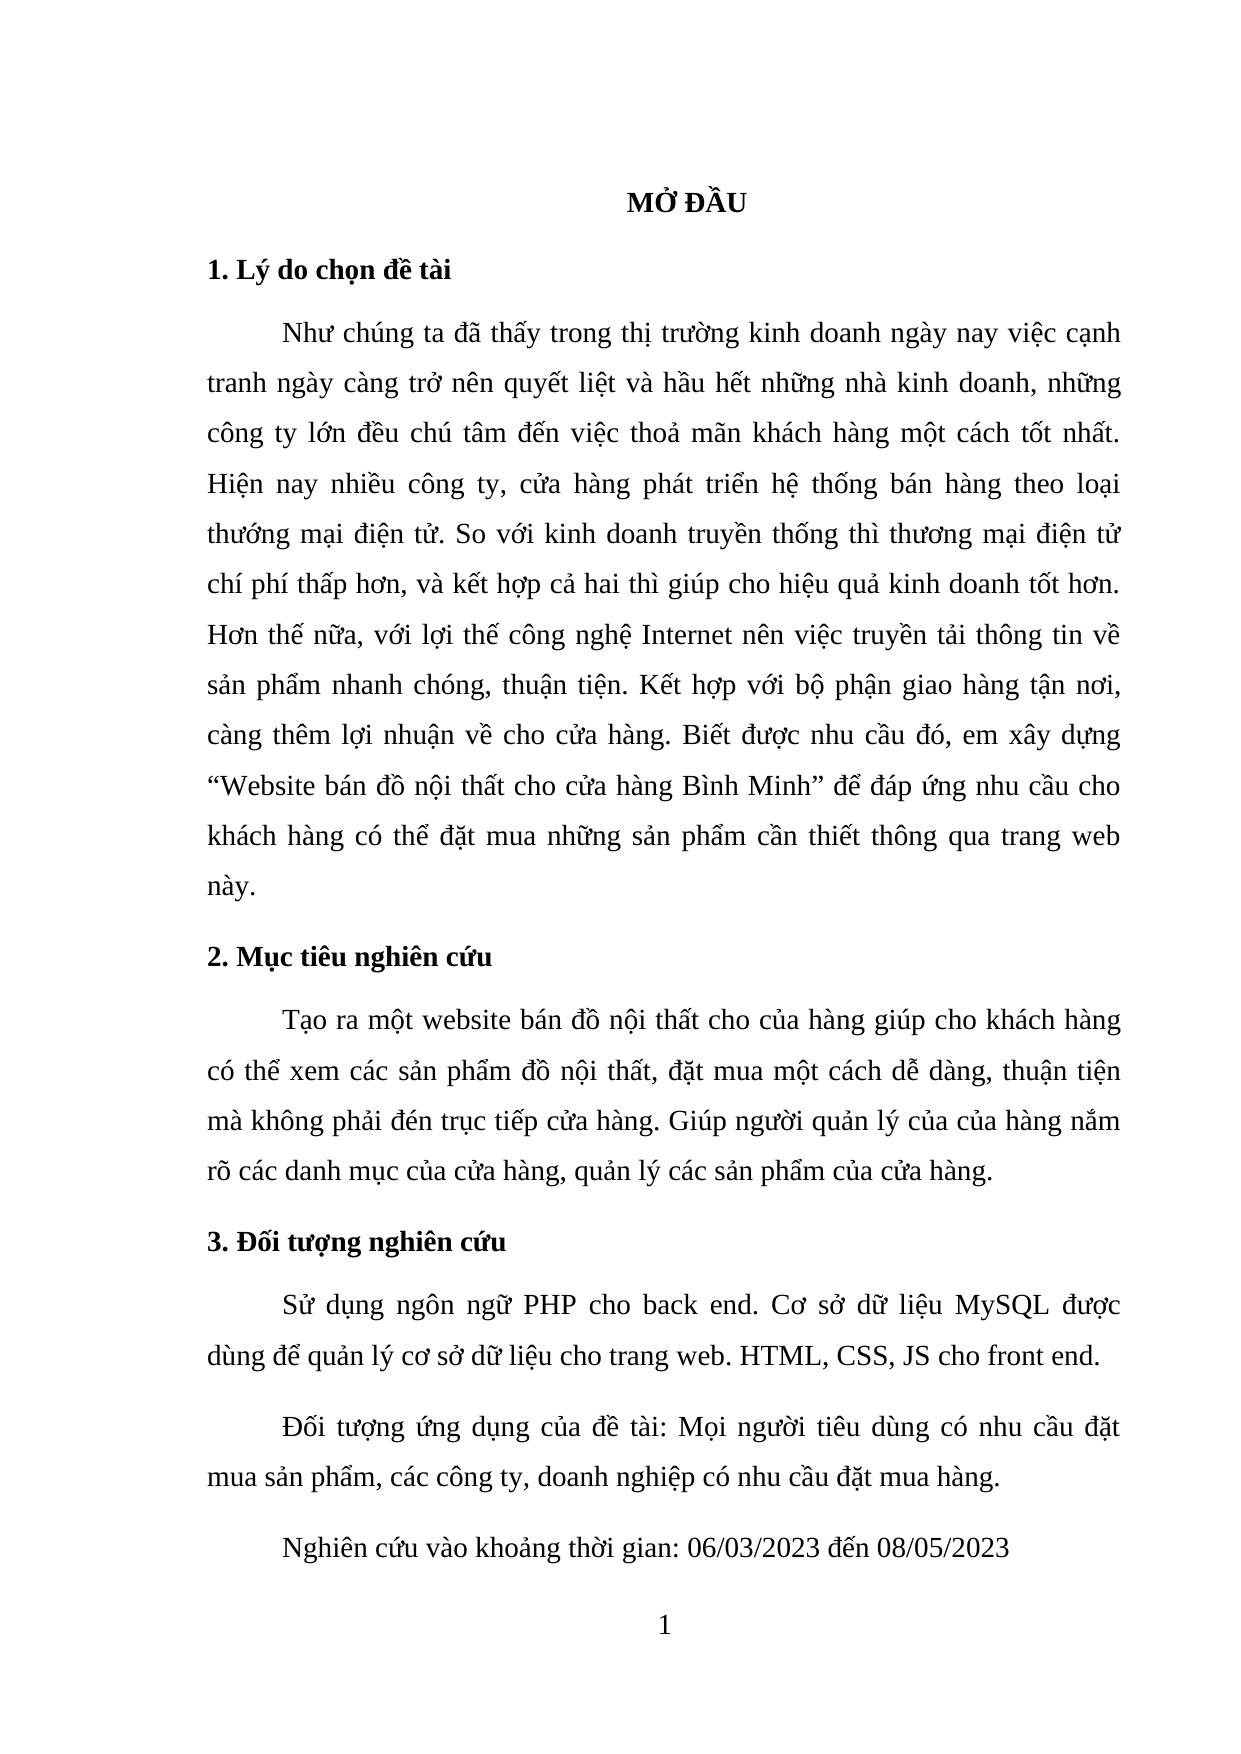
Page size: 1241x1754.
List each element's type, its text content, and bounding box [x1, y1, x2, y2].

subtitle 1. Lý do chọn đề tài [207, 252, 1122, 286]
text Sử dụng ngôn ngữ PHP cho back end. Cơ sở dữ liệu MySQL được dùng để quản lý cơ sở dữ liệu cho trang web. HTML, CSS, JS cho front end. [207, 1287, 1122, 1371]
text Như chúng ta đã thấy trong thị trường kinh doanh ngày nay việc cạnh tranh ngày càng trở nên quyết liệt và hầu hết những nhà kinh doanh, những công ty lớn đều chú tâm đến việc thoả mãn khách hàng một cách tốt nhất. Hiện nay nhiều công ty, cửa hàng phát triển hệ thống bán hàng theo loại thướng mại điện tử. So với kinh doanh truyền thống thì thương mại điện tử chí phí thấp hơn, và kết hợp cả hai thì giúp cho hiệu quả kinh doanh tốt hơn. Hơn thế nữa, với lợi thế công nghệ Internet nên việc truyền tải thông tin về sản phẩm nhanh chóng, thuận tiện. Kết hợp với bộ phận giao hàng tận nơi, càng thêm lợi nhuận về cho cửa hàng. Biết được nhu cầu đó, em xây dựng “Website bán đồ nội thất cho cửa hàng Bình Minh” để đáp ứng nhu cầu cho khách hàng có thể đặt mua những sản phẩm cần thiết thông qua trang web này. [207, 315, 1122, 902]
text Đối tượng ứng dụng của đề tài: Mọi người tiêu dùng có nhu cầu đặt mua sản phẩm, các công ty, doanh nghiệp có nhu cầu đặt mua hàng. [207, 1409, 1122, 1493]
text Nghiên cứu vào khoảng thời gian: 06/03/2023 đến 08/05/2023 [207, 1530, 1122, 1564]
subtitle MỞ ĐẦU [252, 185, 1122, 219]
text Tạo ra một website bán đồ nội thất cho của hàng giúp cho khách hàng có thể xem các sản phẩm đồ nội thất, đặt mua một cách dễ dàng, thuận tiện mà không phải đén trục tiếp cửa hàng. Giúp người quản lý của của hàng nắm rõ các danh mục của cửa hàng, quản lý các sản phẩm của cửa hàng. [207, 1002, 1122, 1187]
subtitle 2. Mục tiêu nghiên cứu [207, 939, 1122, 973]
subtitle 3. Đối tượng nghiên cứu [207, 1224, 1122, 1258]
